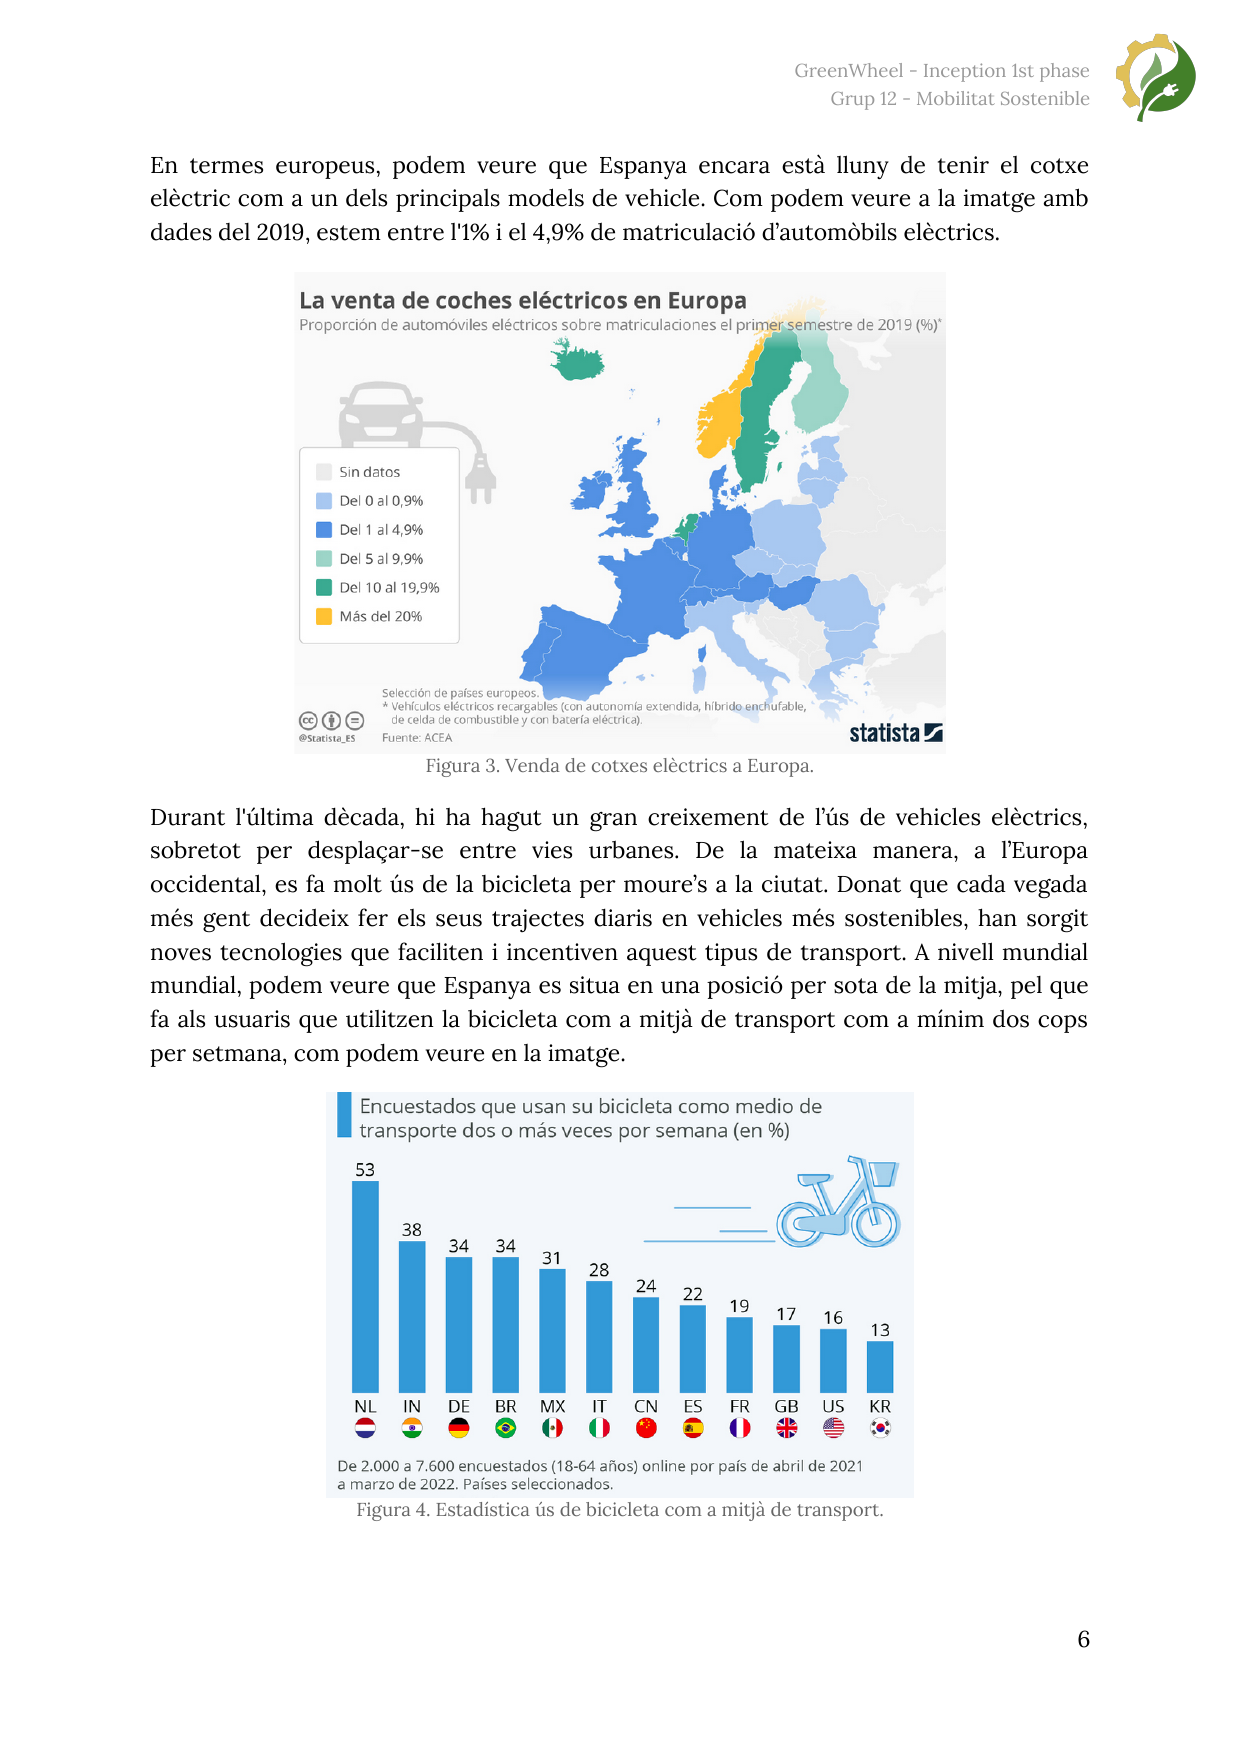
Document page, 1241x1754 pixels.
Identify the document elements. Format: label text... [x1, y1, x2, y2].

subtitle Figura 4. Estadística ús de bicicleta com a mitjà de transport. [150, 1498, 1090, 1522]
picture [326, 1092, 914, 1498]
picture [294, 272, 946, 754]
subtitle Figura 3. Venda de cotxes elèctrics a Europa. [150, 753, 1090, 777]
picture [1107, 20, 1209, 127]
text Durant l'última dècada, hi ha hagut un gran creixement de l’ús de vehicles elèctrics, sobretot per desplaçar-se entre vies urbanes. De la mateixa manera, a l’Europa occidental, es fa molt ús de la bicicleta per moure’s a la ciutat. Donat que cada vegada més gent decideix fer els seus trajectes diaris en vehicles més sostenibles, han sorgit noves tecnologies que faciliten i incentiven aquest tipus de transport. A nivell mundial mundial, podem veure que Espanya es situa en una posició per sota de la mitja, pel que fa als usuaris que utilitzen la bicicleta com a mitjà de transport com a mínim dos cops per setmana, com podem veure en la imatge. [150, 802, 1090, 1067]
text En termes europeus, podem veure que Espanya encara està lluny de tenir el cotxe elèctric com a un dels principals models de vehicle. Com podem veure a la imatge amb dades del 2019, estem entre l'1% i el 4,9% de matriculació d’automòbils elèctrics. [150, 150, 1090, 247]
